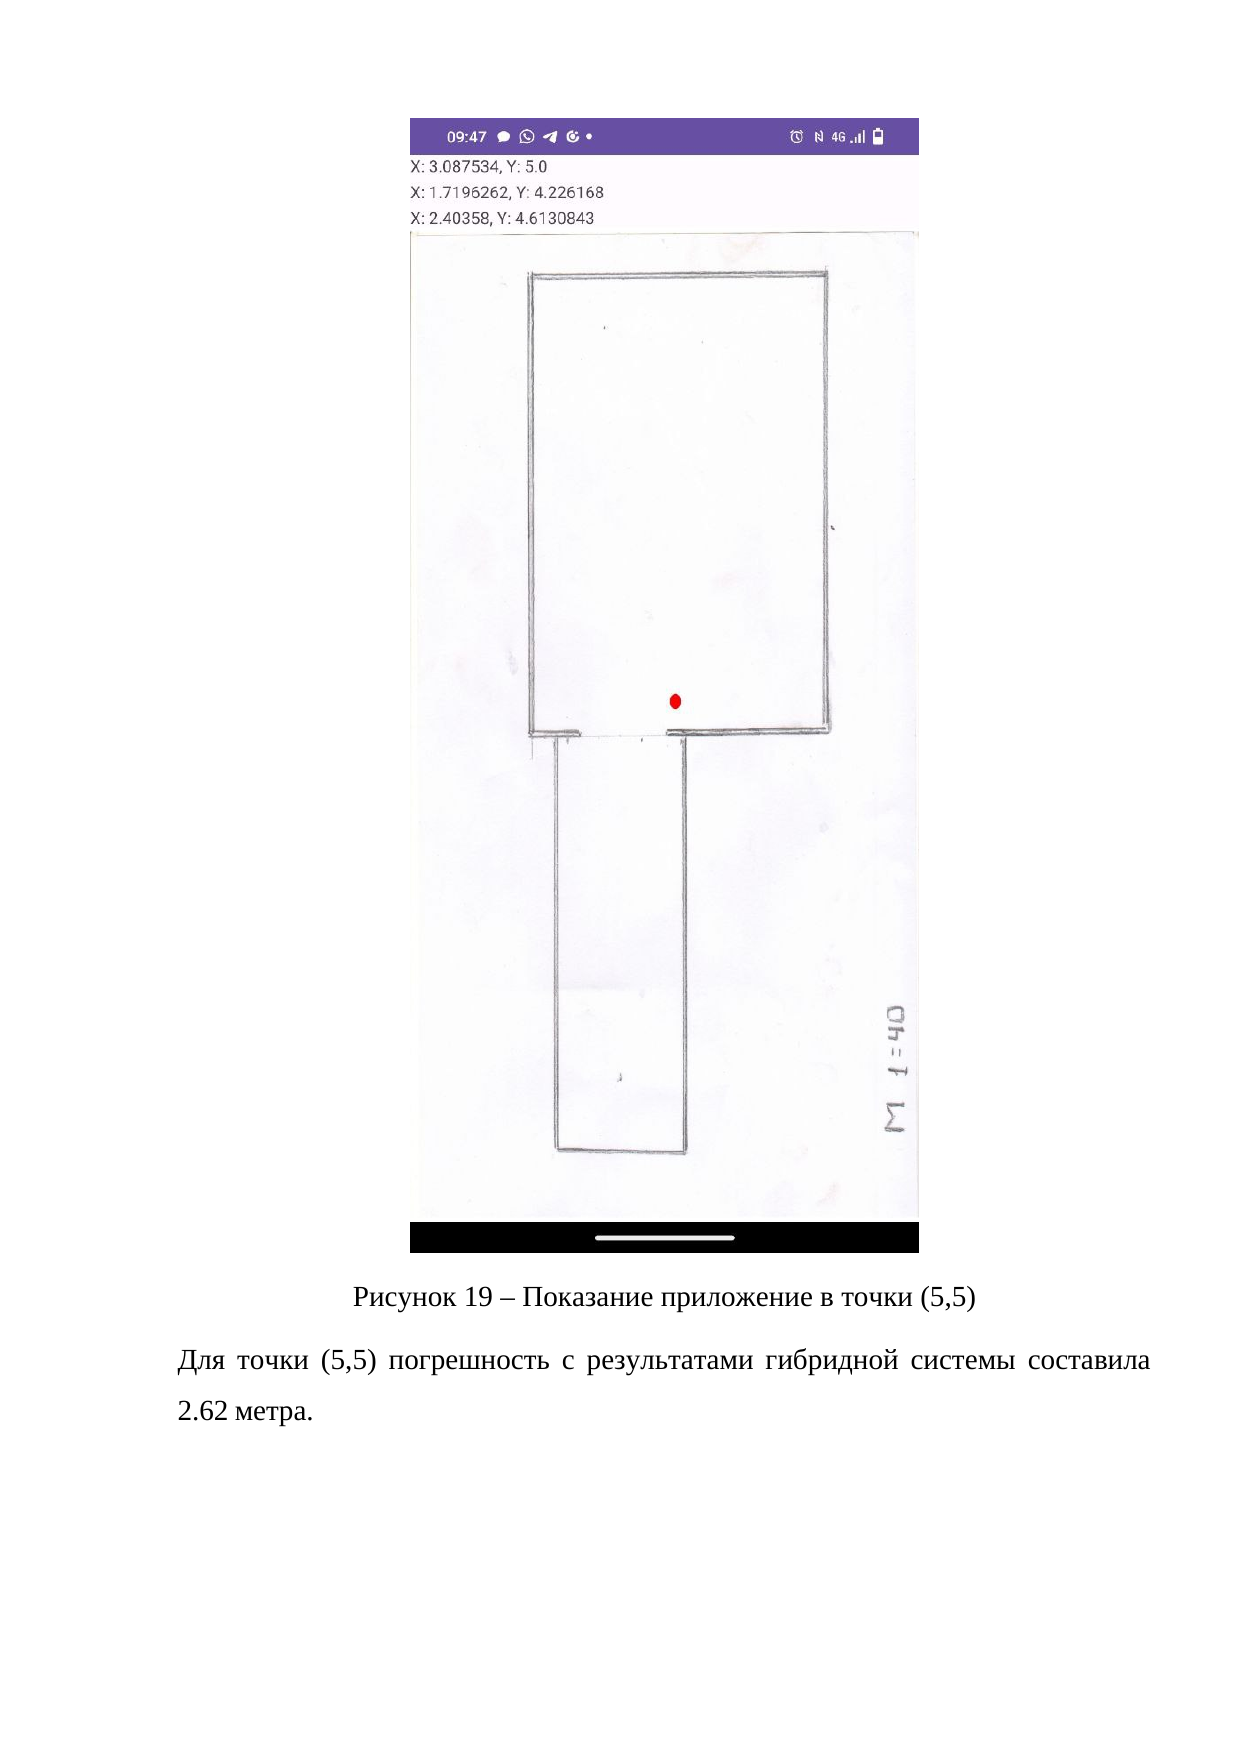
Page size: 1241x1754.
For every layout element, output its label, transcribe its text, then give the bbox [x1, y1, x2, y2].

picture [410, 118, 919, 1253]
text Для точки (5,5) погрешность с результатами гибридной системы составила 2.62 метра. [177, 1342, 1152, 1426]
text Рисунок 19 – Показание приложение в точки (5,5) [177, 1279, 1152, 1313]
